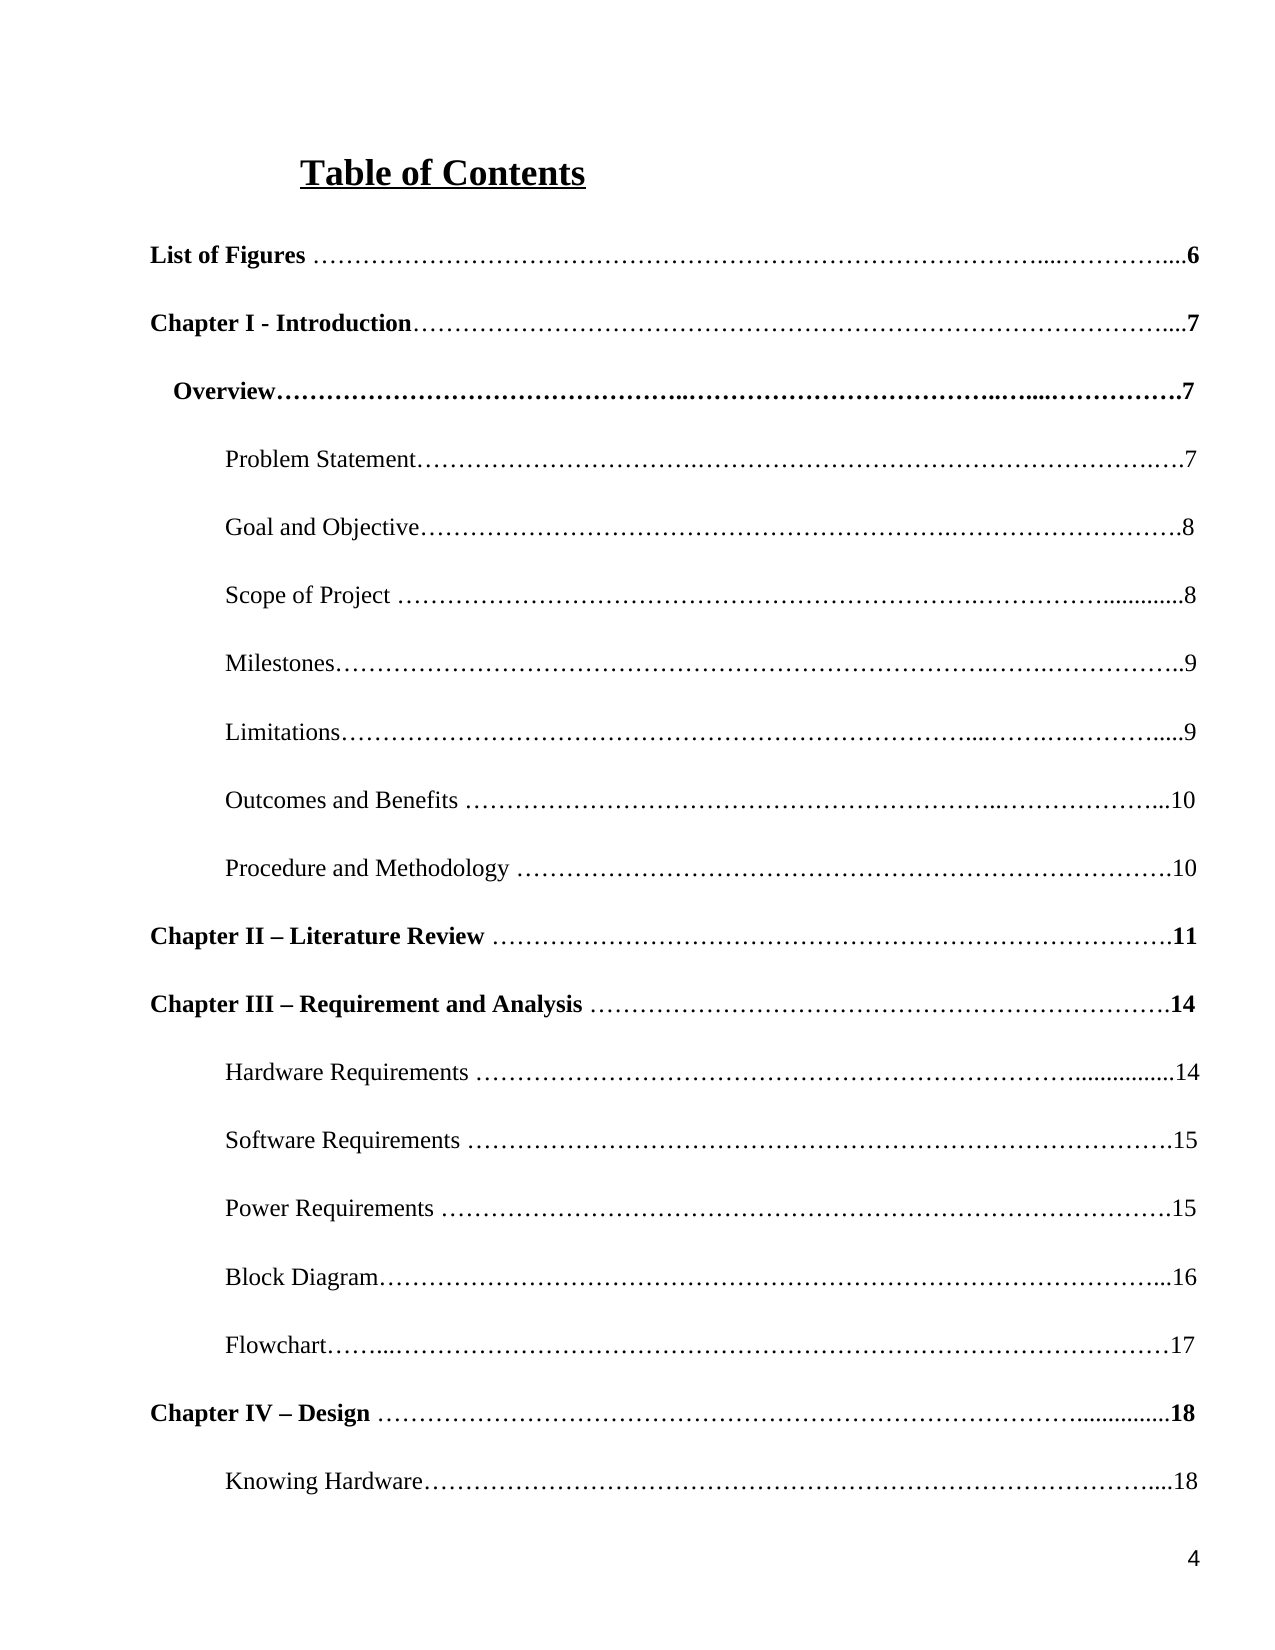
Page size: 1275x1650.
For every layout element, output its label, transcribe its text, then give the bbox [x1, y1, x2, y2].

text List of Figures ……………………………………………………………………………....…………....6 [150, 240, 1200, 268]
text Chapter II – Literature Review ……………………………………………………………………….11 [150, 921, 1200, 950]
text Chapter IV – Design …………………………………………………………………………...............18 [150, 1398, 1200, 1427]
text Problem Statement…………………………….……………………………………………….….7 [150, 444, 1200, 473]
text Chapter I - Introduction………………………………………………………………………………....7 [150, 308, 1200, 337]
text Milestones…………………………………………………………………….…….……………..9 [150, 648, 1200, 677]
text Chapter III – Requirement and Analysis …………………………………………………………….14 [150, 989, 1200, 1018]
text Limitations…………………………………………………………………....…….….……….....9 [150, 717, 1200, 745]
text Goal and Objective……………………………………………………….……………………….8 [150, 512, 1200, 541]
text Hardware Requirements ………………………………………………………………................14 [150, 1057, 1200, 1086]
text Scope of Project …………………………………………………………….…………….............8 [150, 580, 1200, 609]
text Knowing Hardware……………………………………………………………………………....18 [150, 1466, 1200, 1495]
text Software Requirements ………………………………………………………………………….15 [150, 1125, 1200, 1154]
text Table of Contents [150, 150, 1200, 193]
text Power Requirements …………………………………………………………………………….15 [150, 1193, 1200, 1222]
text Block Diagram…………………………………………………………………………………...16 [150, 1262, 1200, 1290]
text Overview…………………………………………..………………………………..…....…………….7 [173, 376, 1200, 405]
text Outcomes and Benefits ………………………………………………………..………………...10 [150, 785, 1200, 813]
text Procedure and Methodology …………………………………………………………………….10 [150, 853, 1200, 882]
text Flowchart……...…………………………………………………………………………………17 [150, 1330, 1200, 1358]
